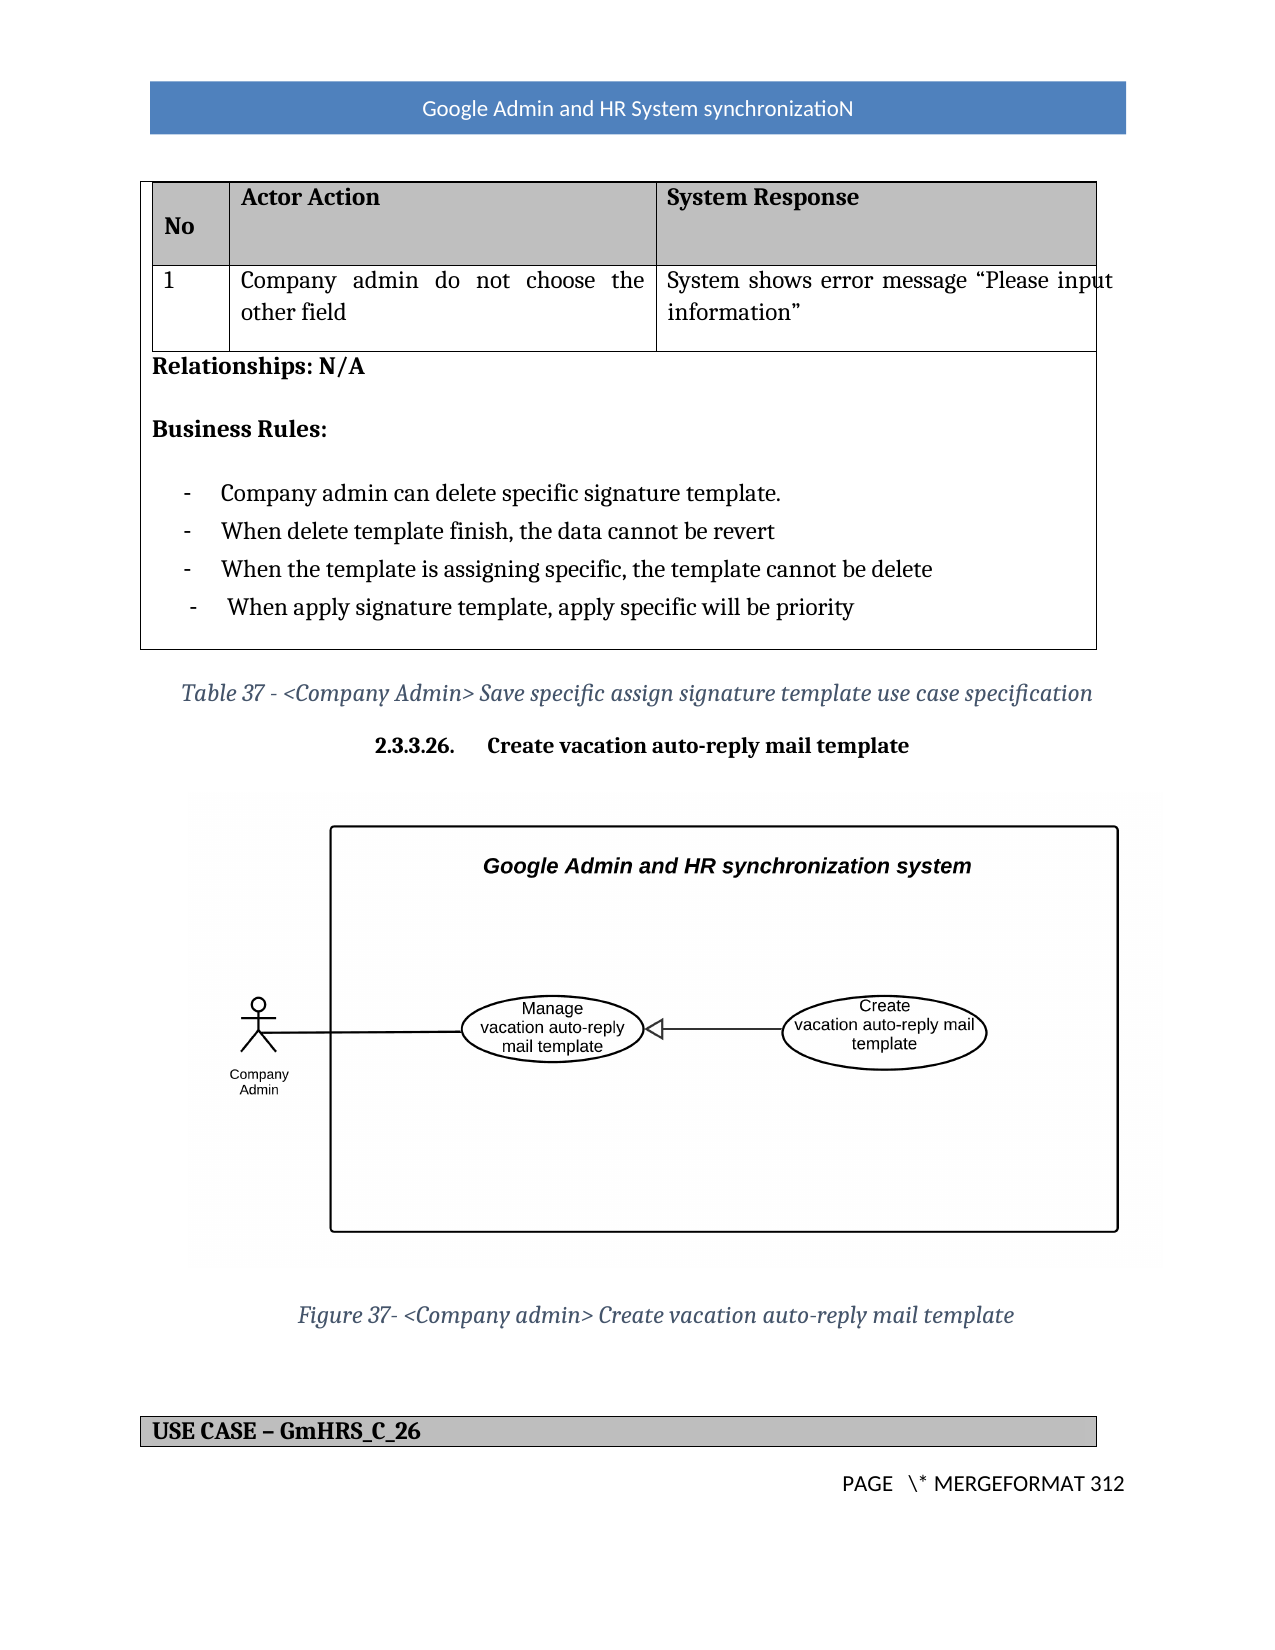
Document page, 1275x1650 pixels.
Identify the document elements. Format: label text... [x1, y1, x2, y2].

picture [187, 792, 1163, 1268]
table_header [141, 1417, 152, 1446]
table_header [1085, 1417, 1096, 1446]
text Table 37 - <Company Admin> Save specific assign signature template use case specification [150, 679, 1125, 708]
subtitle Create vacation auto-reply mail template [375, 733, 1125, 759]
text Figure 37- <Company admin> Create vacation auto-reply mail template [187, 1301, 1125, 1330]
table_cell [141, 182, 1096, 649]
